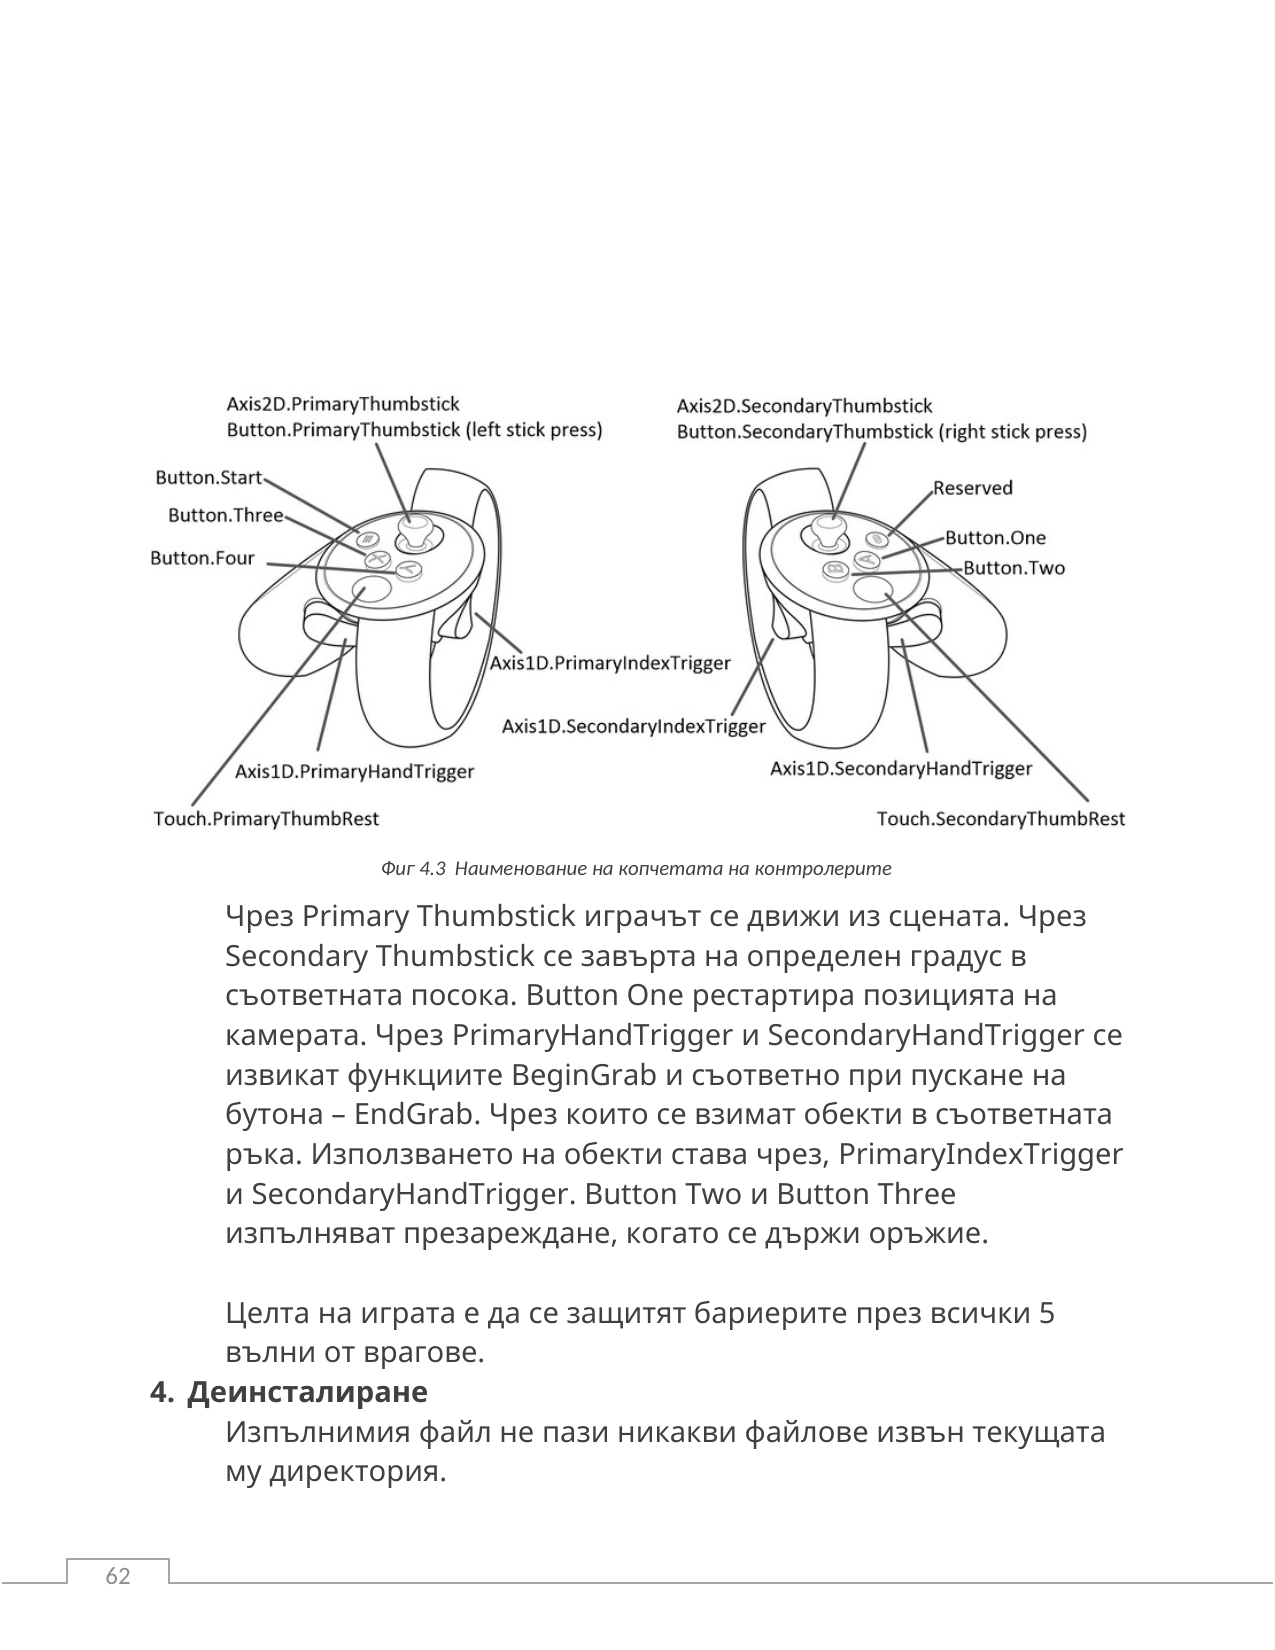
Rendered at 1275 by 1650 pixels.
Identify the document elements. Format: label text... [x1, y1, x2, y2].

list Деинсталиране [150, 1371, 1125, 1411]
list Чрез Primary Thumbstick играчът се движи из сцената. Чрез Secondary Thumbstick се завърта на определен градус в съответната посока. Button One рестартира позицията на камерата. Чрез PrimaryHandTrigger и SecondaryHandTrigger се извикат функциите BeginGrab и съответно при пускане на бутона – EndGrab. Чрез които се взимат обекти в съответната ръка. Използването на обекти става чрез, PrimaryIndexTrigger и SecondaryHandTrigger. Button Two и Button Three изпълняват презареждане, когато се държи оръжие. [225, 832, 1125, 1252]
picture [150, 388, 1125, 832]
text Изпълнимия файл не пази никакви файлове извън текущата му директория. [225, 1411, 1125, 1490]
list Целта на играта е да се защитят бариерите през всички 5 вълни от врагове. [225, 1292, 1125, 1371]
